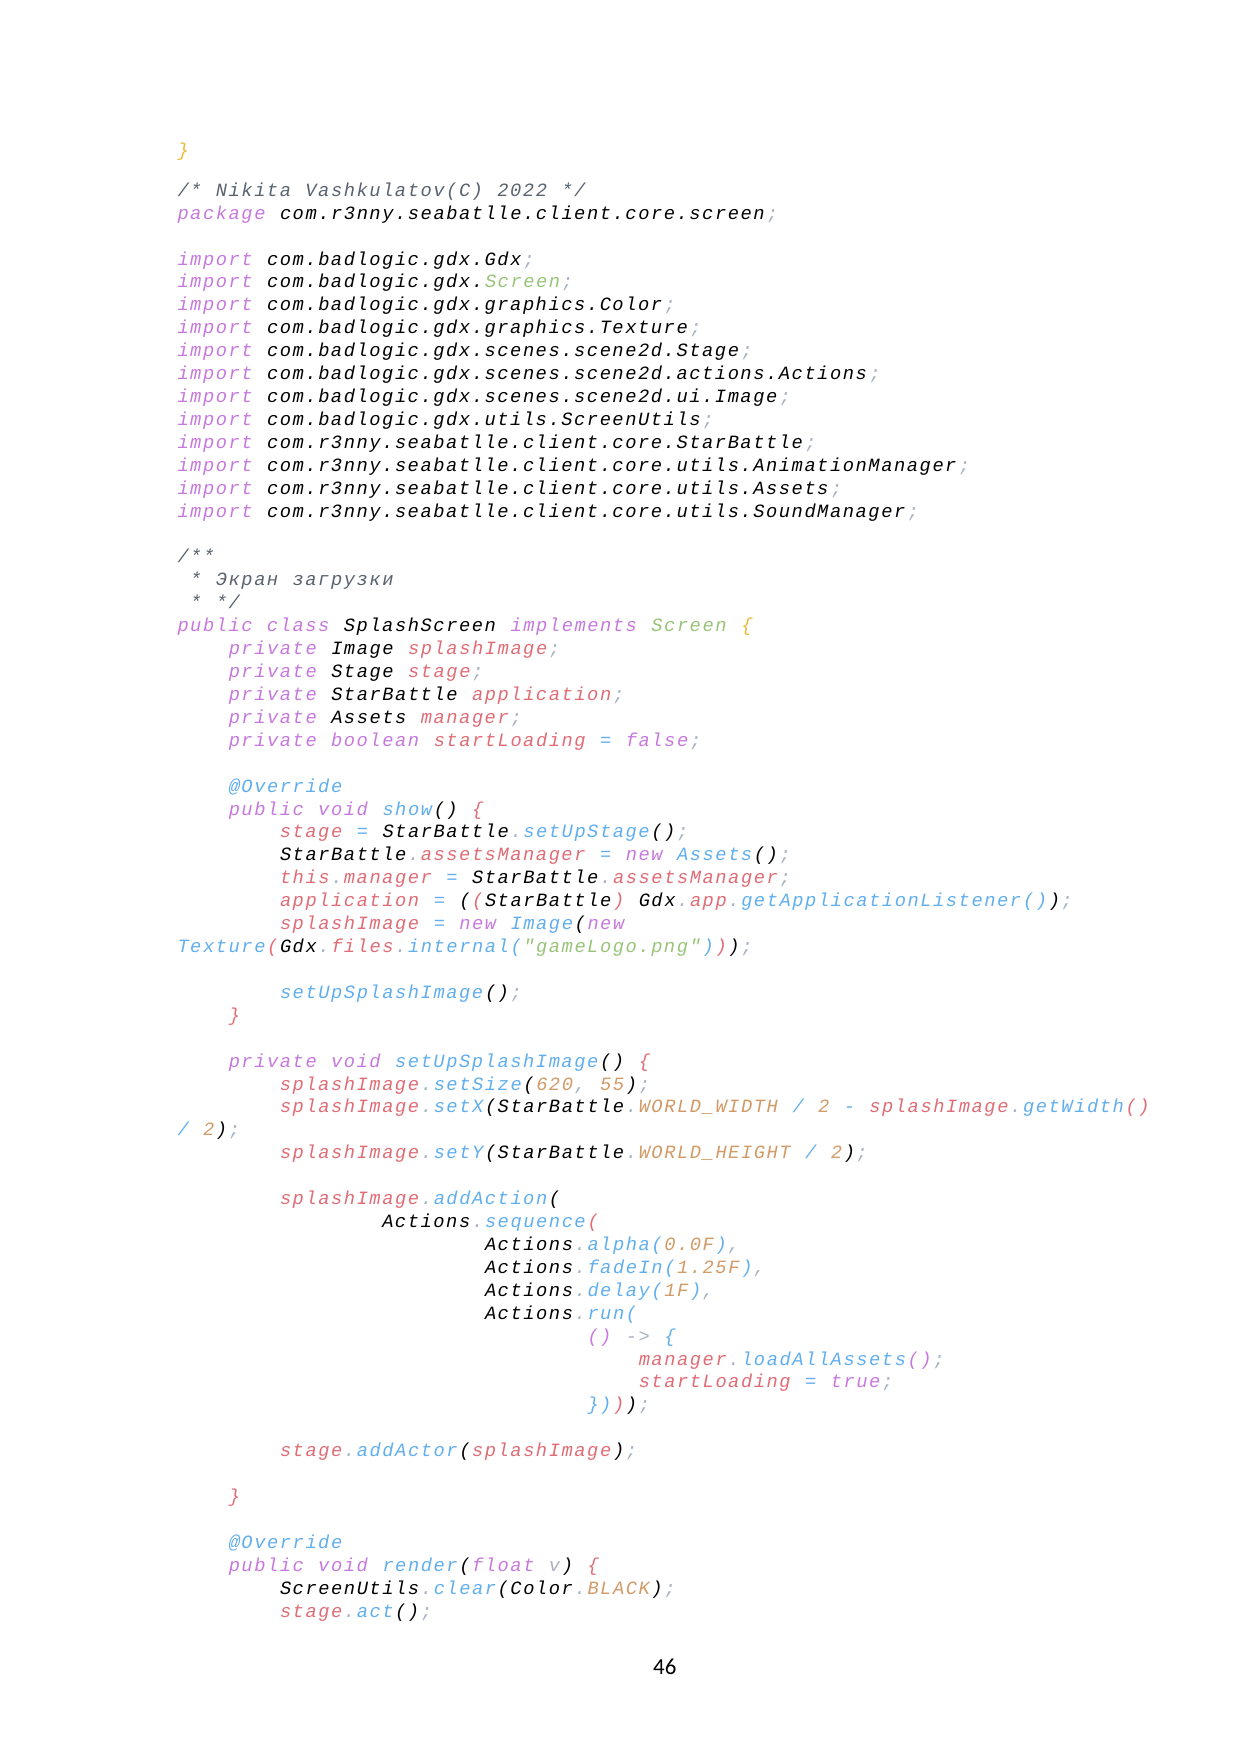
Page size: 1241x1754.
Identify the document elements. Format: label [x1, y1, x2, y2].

text [177, 118, 1152, 162]
text [177, 181, 1152, 1623]
